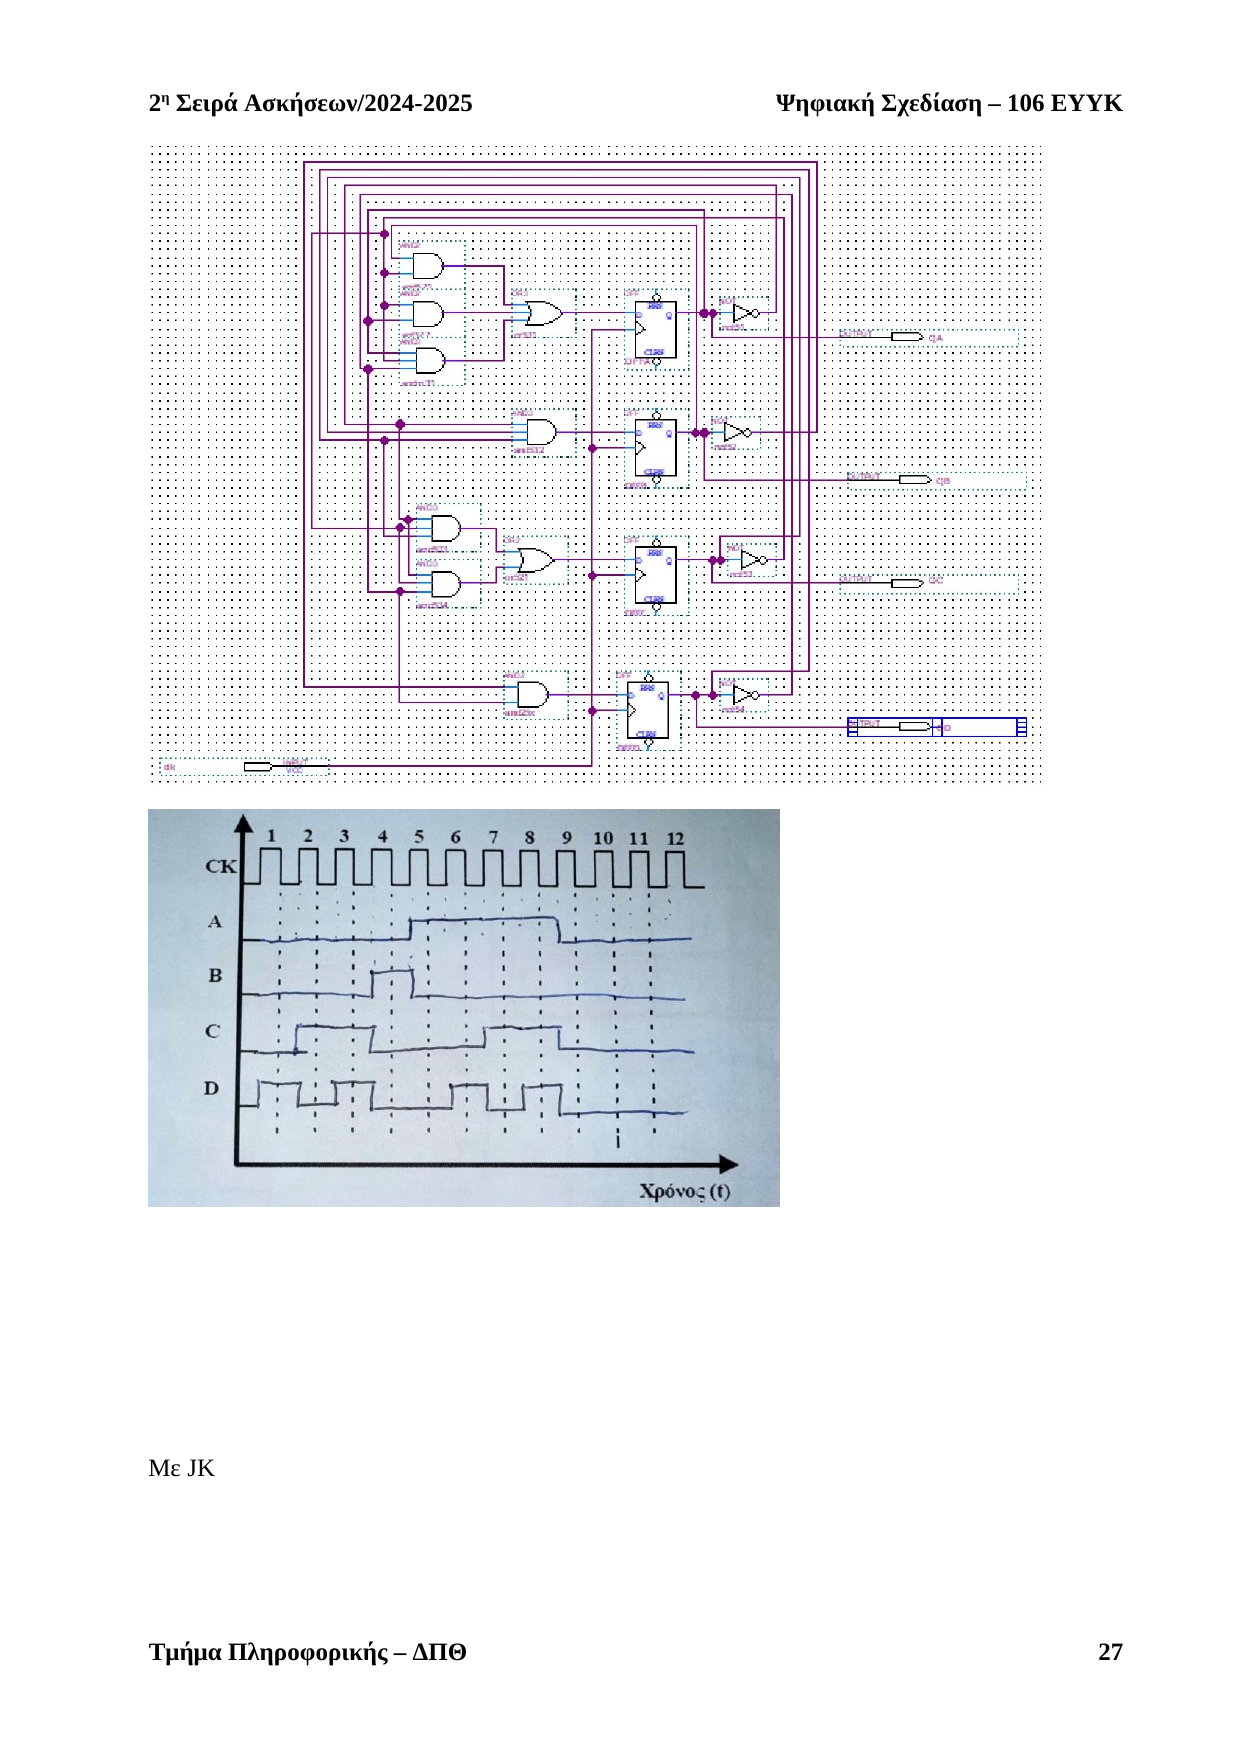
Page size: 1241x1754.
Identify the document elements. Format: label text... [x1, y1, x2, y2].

picture [148, 809, 780, 1207]
picture [148, 146, 1044, 789]
text Με JK [148, 1453, 1122, 1482]
